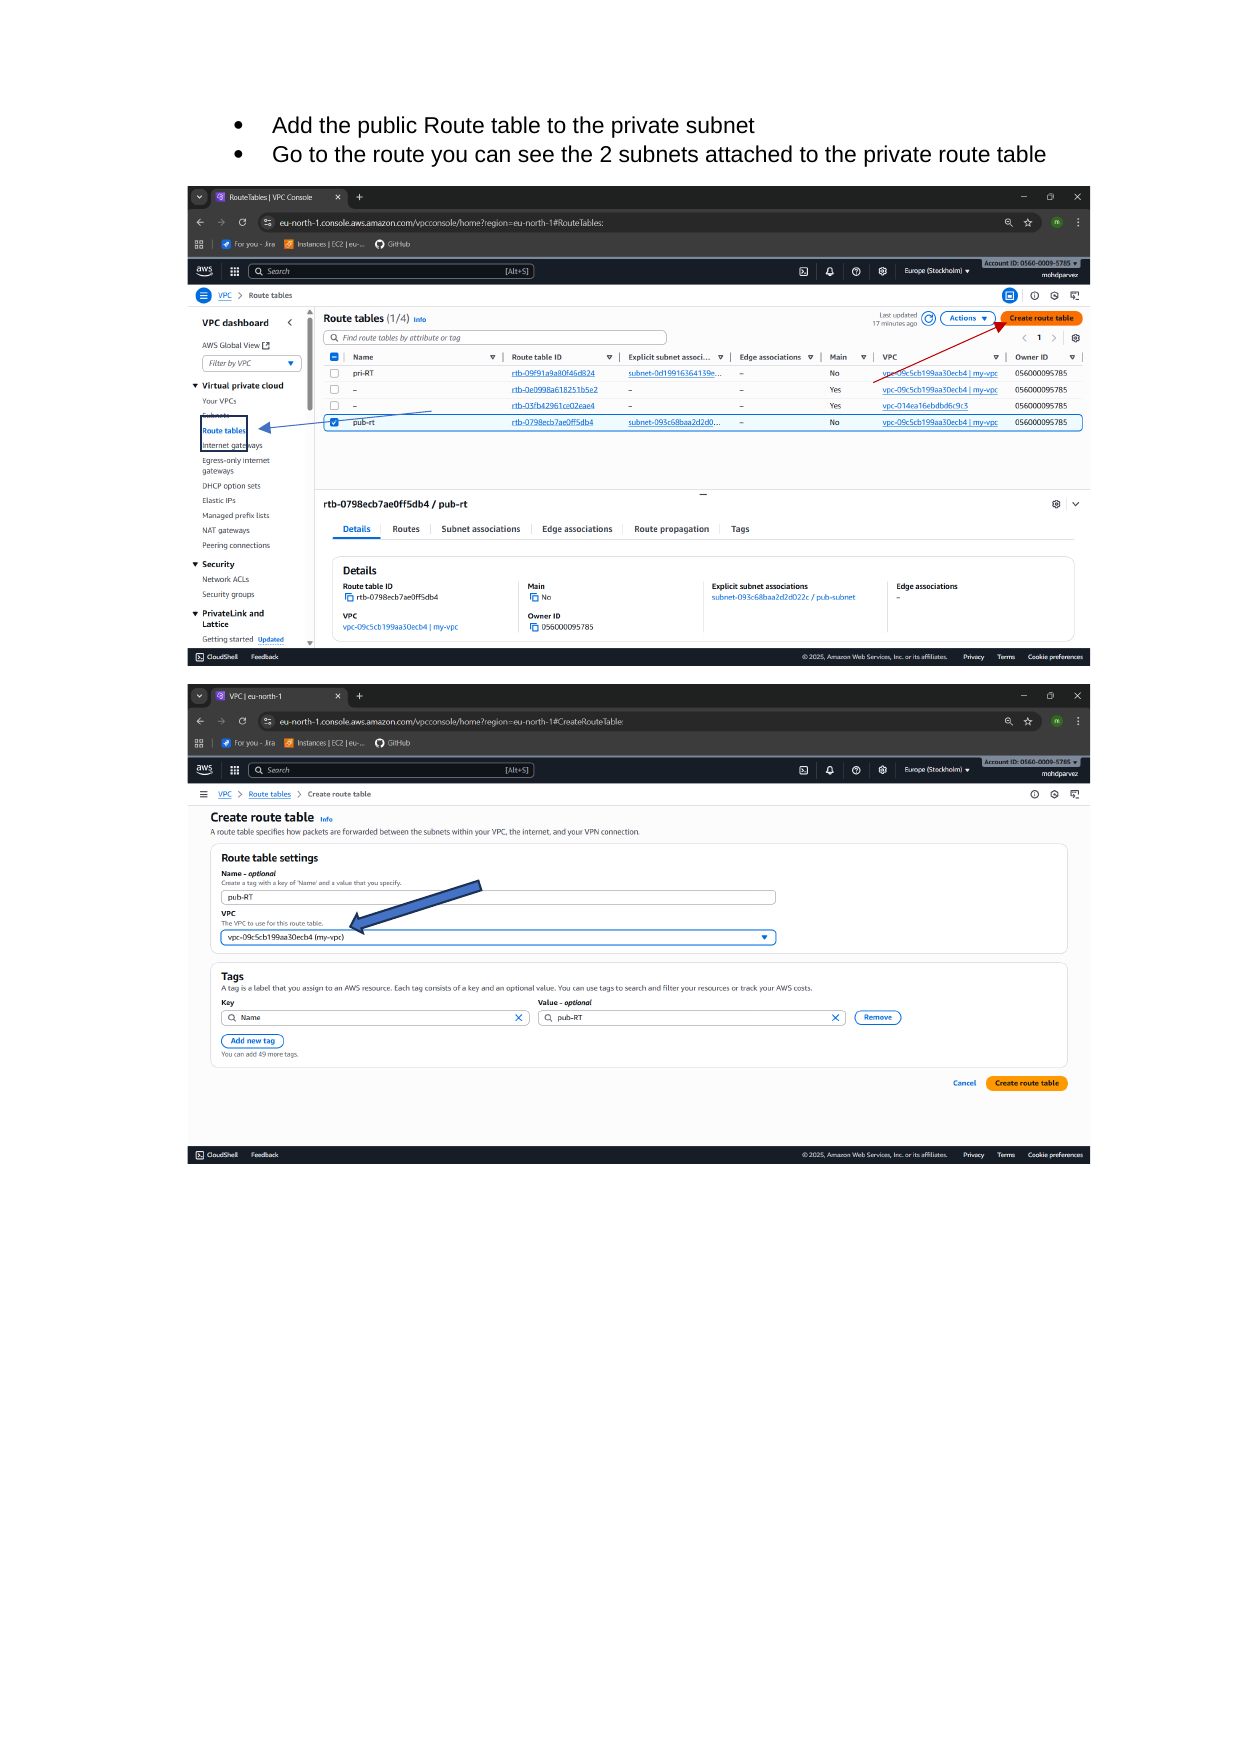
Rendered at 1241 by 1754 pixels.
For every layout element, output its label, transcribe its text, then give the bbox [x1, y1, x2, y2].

list Go to the route you can see the 2 subnets attached to the private route table [234, 141, 1090, 167]
list Add the public Route table to the private subnet [234, 112, 1090, 139]
picture [187, 684, 1091, 1164]
picture [187, 186, 1091, 666]
